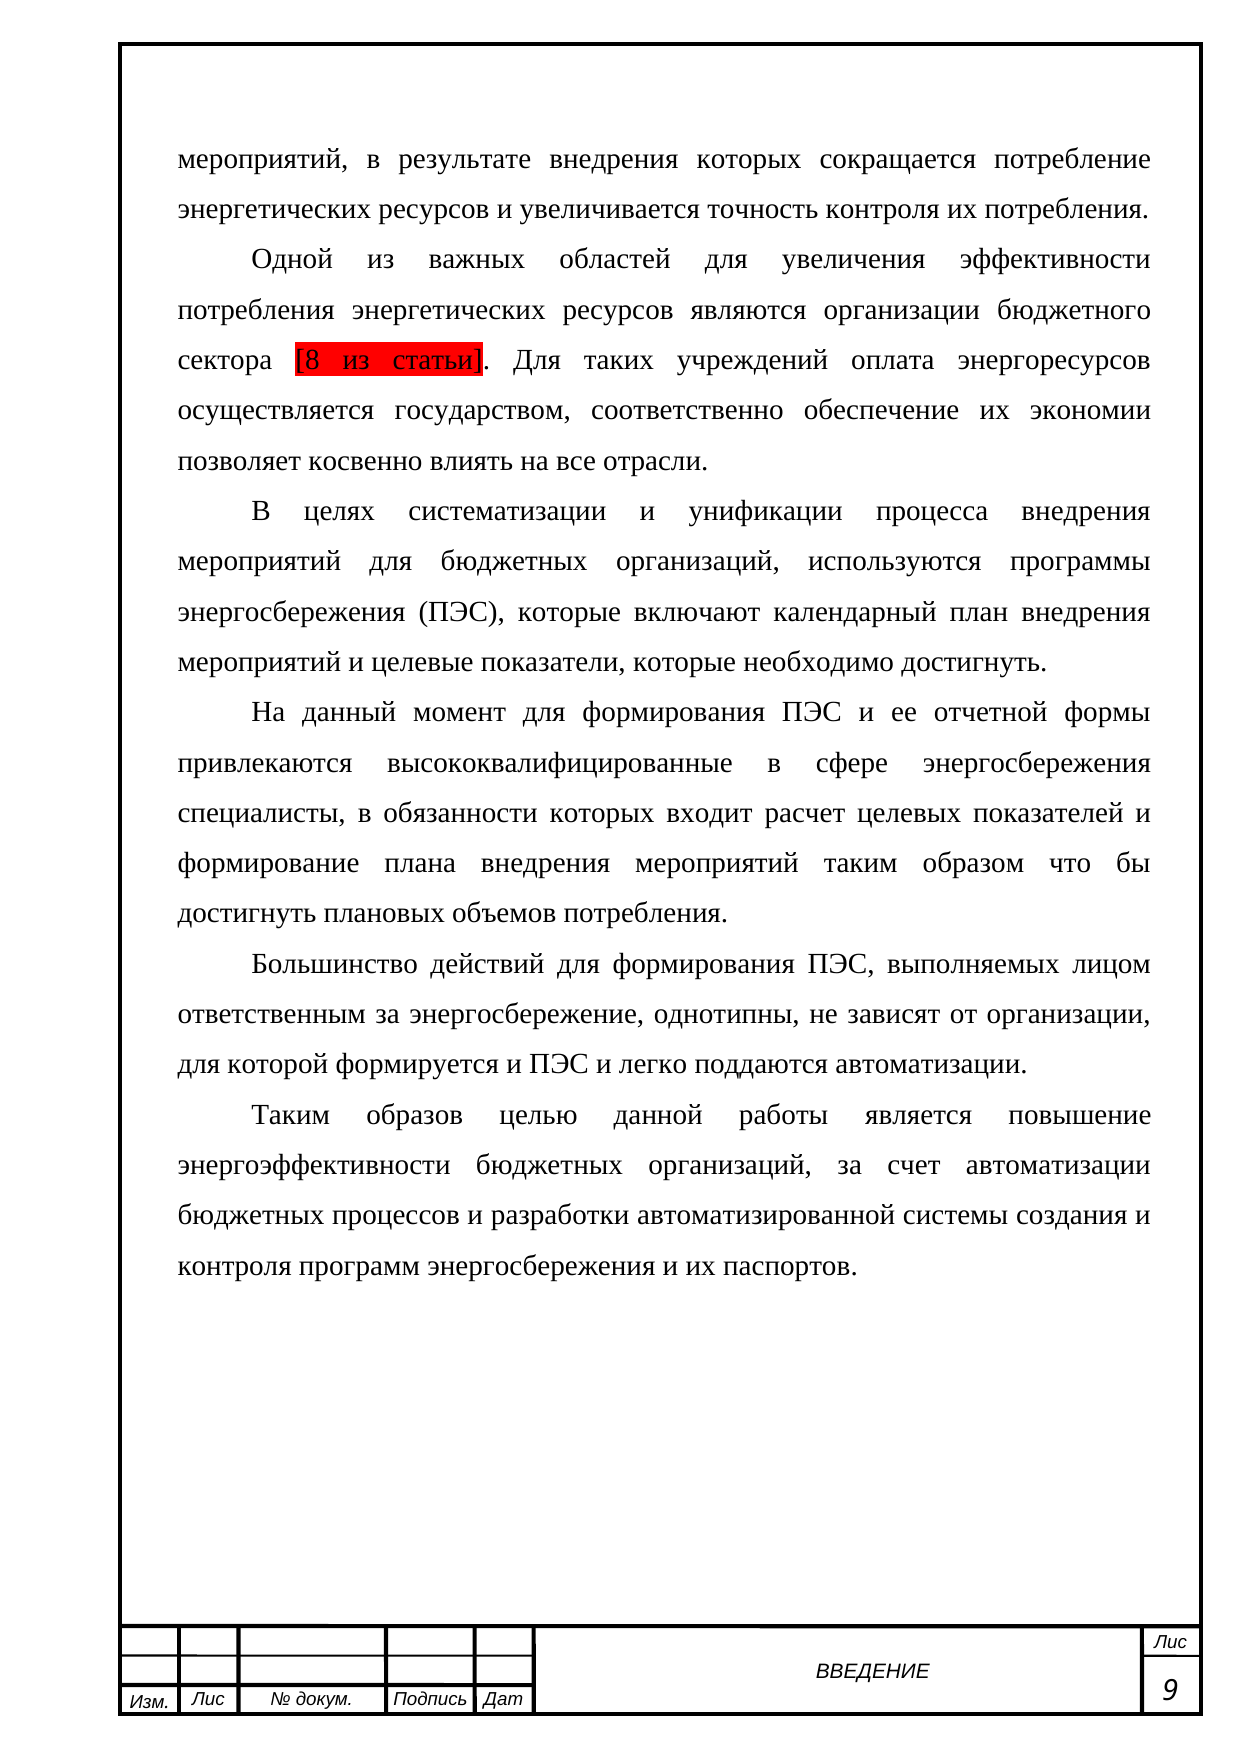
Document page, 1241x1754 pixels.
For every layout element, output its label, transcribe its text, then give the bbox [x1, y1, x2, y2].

text Таким образов целью данной работы является повышение энергоэффективности бюджетных организаций, за счет автоматизации бюджетных процессов и разработки автоматизированной системы создания и контроля программ энергосбережения и их паспортов. [177, 1097, 1152, 1281]
text Одной из важных областей для увеличения эффективности потребления энергетических ресурсов являются организации бюджетного сектора [8 из статьи]. Для таких учреждений оплата энергоресурсов осуществляется государством, соответственно обеспечение их экономии позволяет косвенно влиять на все отрасли. [177, 242, 1152, 476]
text На данный момент для формирования ПЭС и ее отчетной формы привлекаются высококвалифицированные в сфере энергосбережения специалисты, в обязанности которых входит расчет целевых показателей и формирование плана внедрения мероприятий таким образом что бы достигнуть плановых объемов потребления. [177, 694, 1152, 929]
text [177, 141, 1152, 225]
text Большинство действий для формирования ПЭС, выполняемых лицом ответственным за энергосбережение, однотипны, не зависят от организации, для которой формируется и ПЭС и легко поддаются автоматизации. [177, 946, 1152, 1080]
text В целях систематизации и унификации процесса внедрения мероприятий для бюджетных организаций, используются программы энергосбережения (ПЭС), которые включают календарный план внедрения мероприятий и целевые показатели, которые необходимо достигнуть. [177, 493, 1152, 678]
